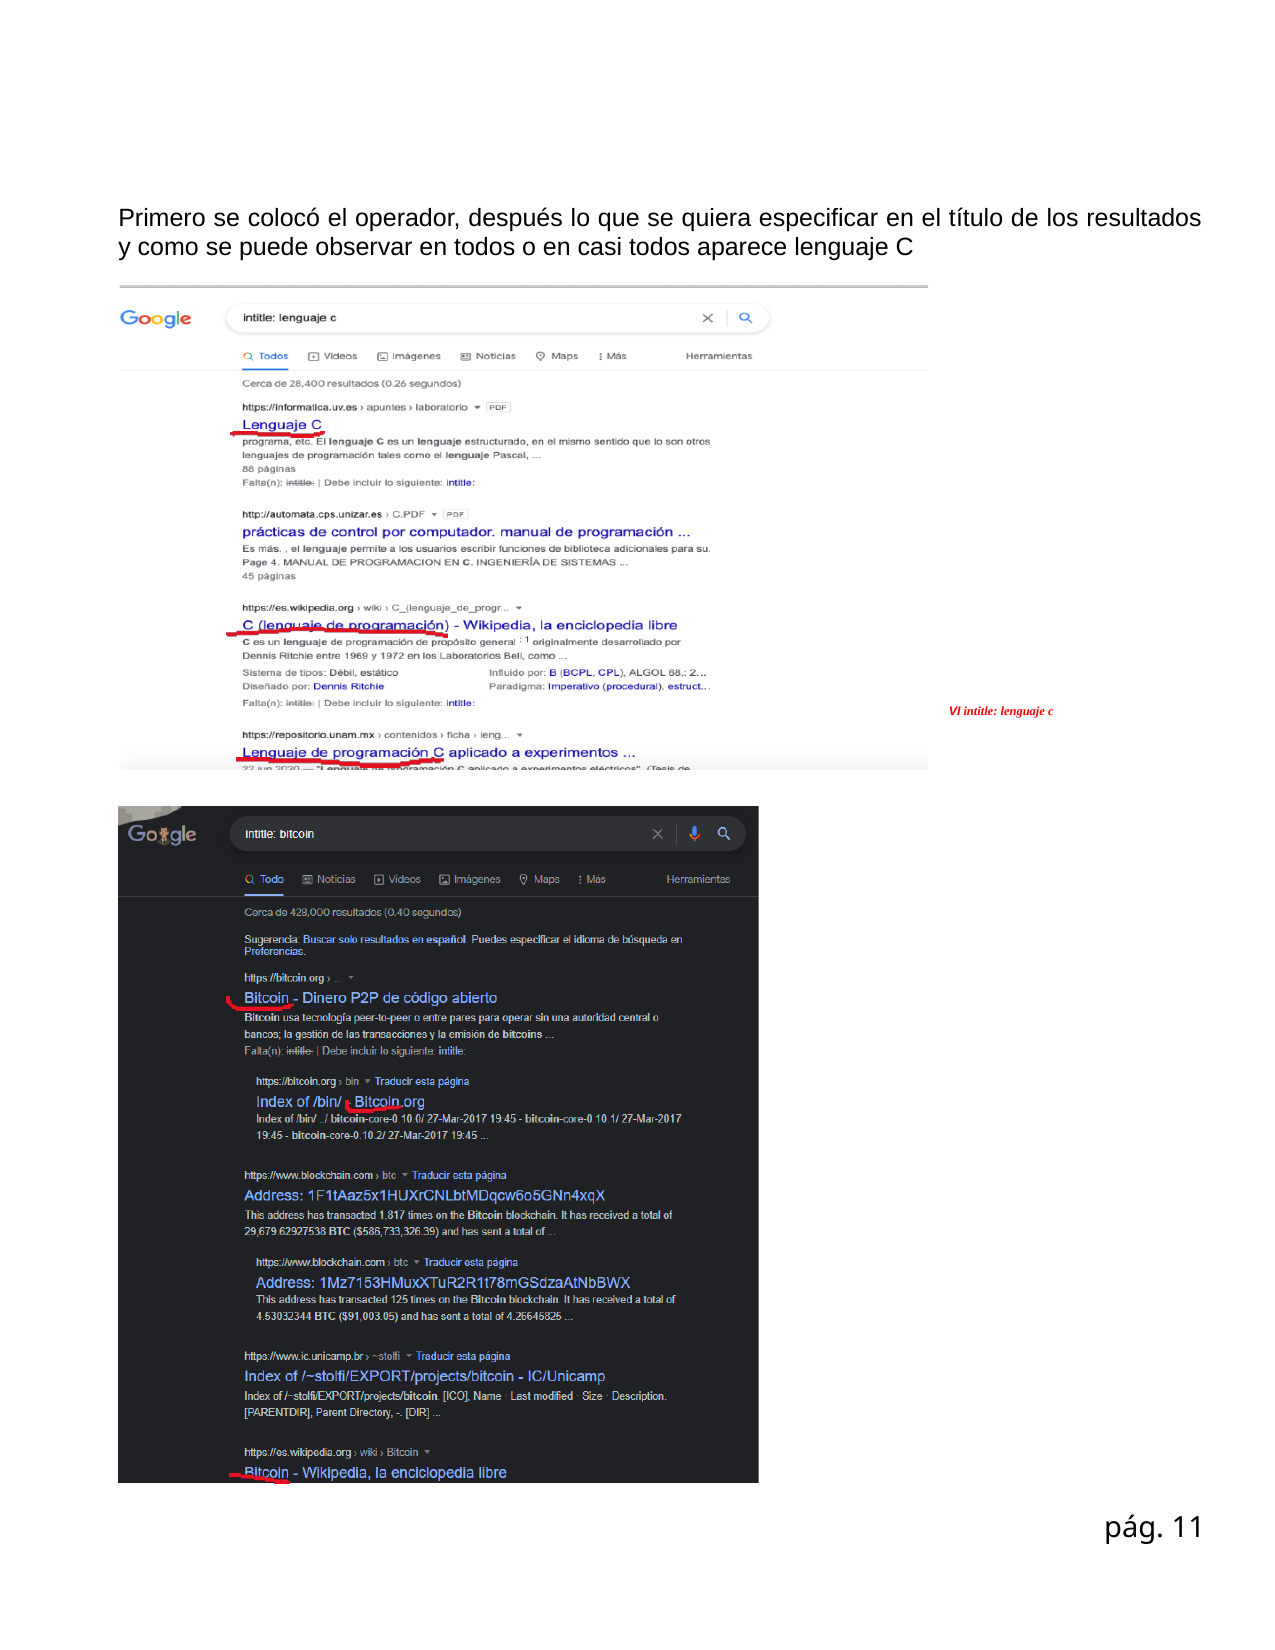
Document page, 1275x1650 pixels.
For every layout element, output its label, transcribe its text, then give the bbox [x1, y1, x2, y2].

picture [118, 806, 759, 1484]
text Primero se colocó el operador, después lo que se quiera especificar en el título de los resultados y como se puede observar en todos o en casi todos aparece lenguaje C [118, 203, 1205, 260]
picture [118, 285, 928, 769]
